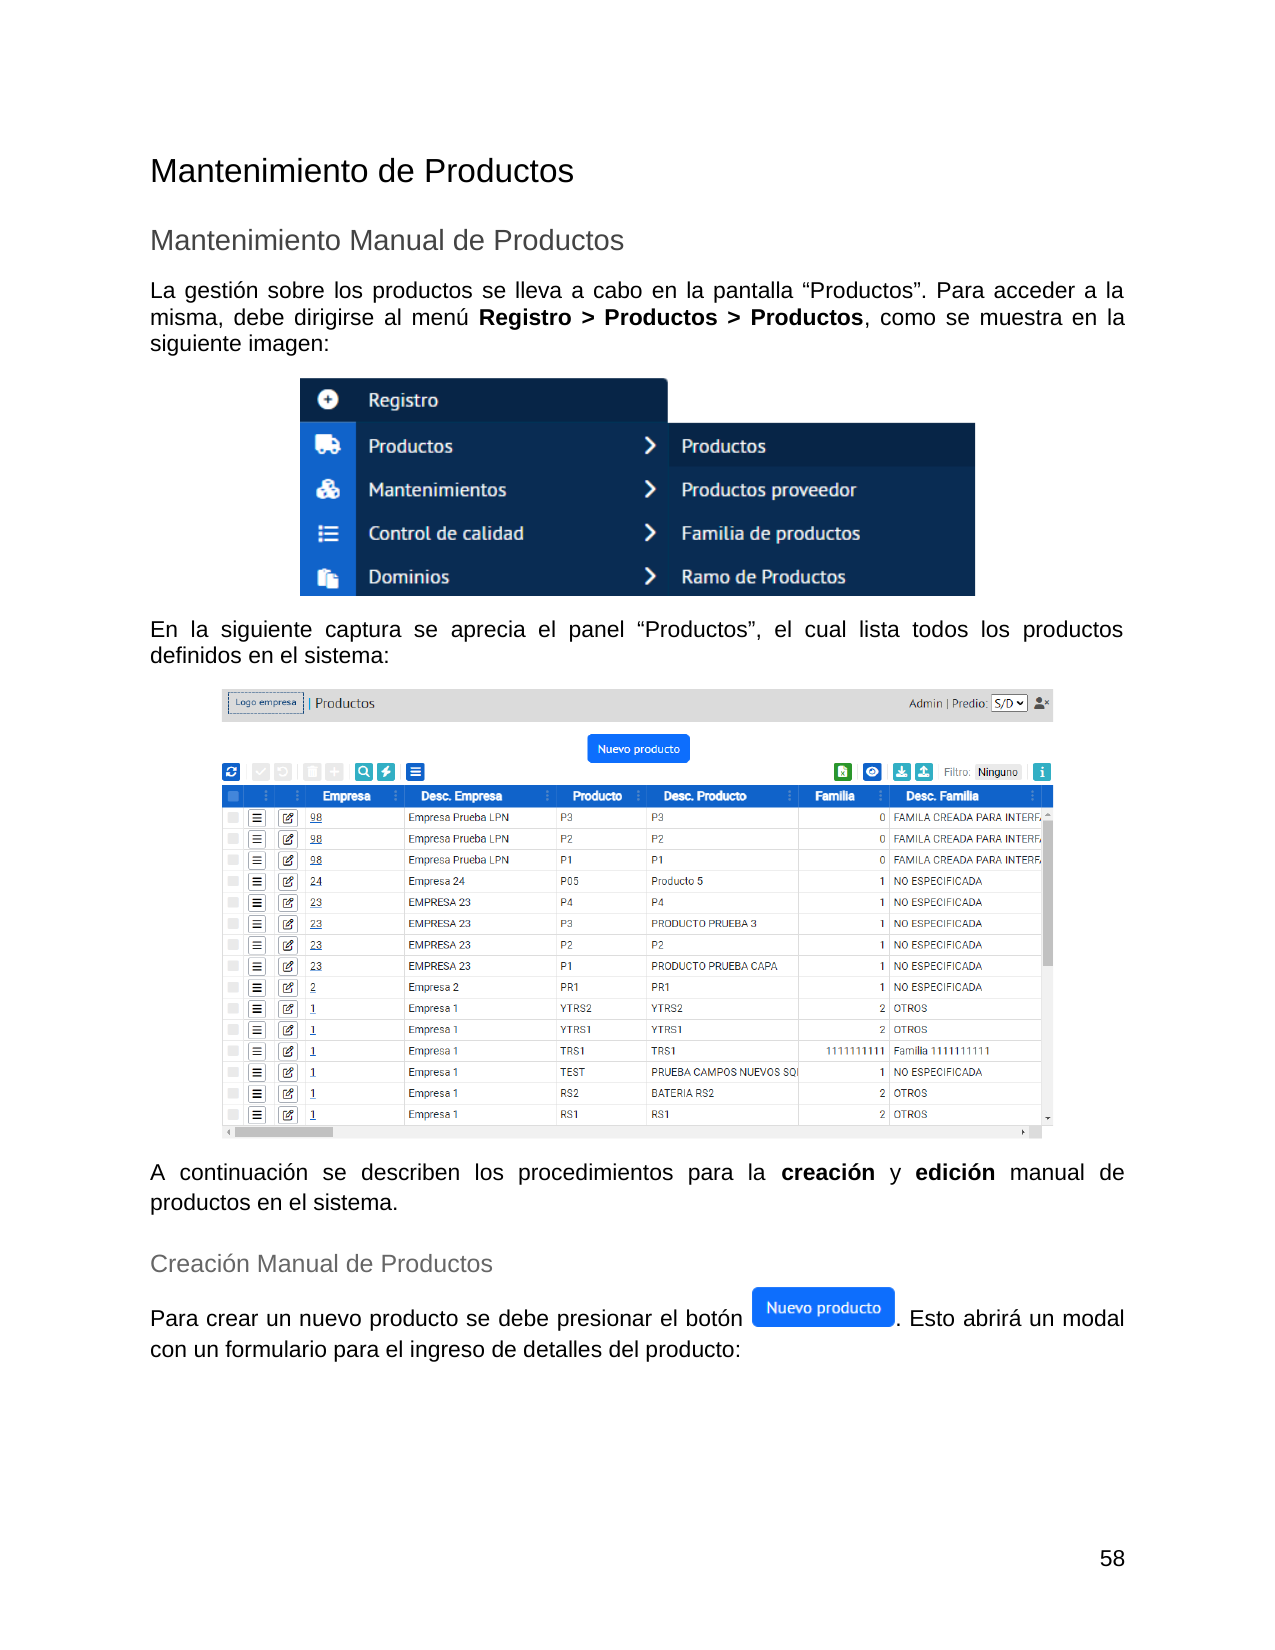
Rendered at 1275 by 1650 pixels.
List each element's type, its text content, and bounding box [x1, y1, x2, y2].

text En la siguiente captura se aprecia el panel “Productos”, el cual lista todos los productos definidos en el sistema: [150, 616, 1125, 669]
text A continuación se describen los procedimientos para la creación y edición manual de productos en el sistema. [150, 1159, 1125, 1216]
picture [751, 1285, 895, 1327]
picture [221, 689, 1054, 1139]
subtitle Creación Manual de Productos [150, 1249, 1125, 1277]
text Para crear un nuevo producto se debe presionar el botón . Esto abrirá un modal con un formulario para el ingreso de detalles del producto: [150, 1286, 1125, 1362]
picture [300, 377, 976, 596]
text La gestión sobre los productos se lleva a cabo en la pantalla “Productos”. Para acceder a la misma, debe dirigirse al menú Registro > Productos > Productos, como se muestra en la siguiente imagen: [150, 277, 1125, 357]
subtitle Mantenimiento Manual de Productos [150, 223, 1125, 257]
subtitle Mantenimiento de Productos [150, 151, 1125, 190]
